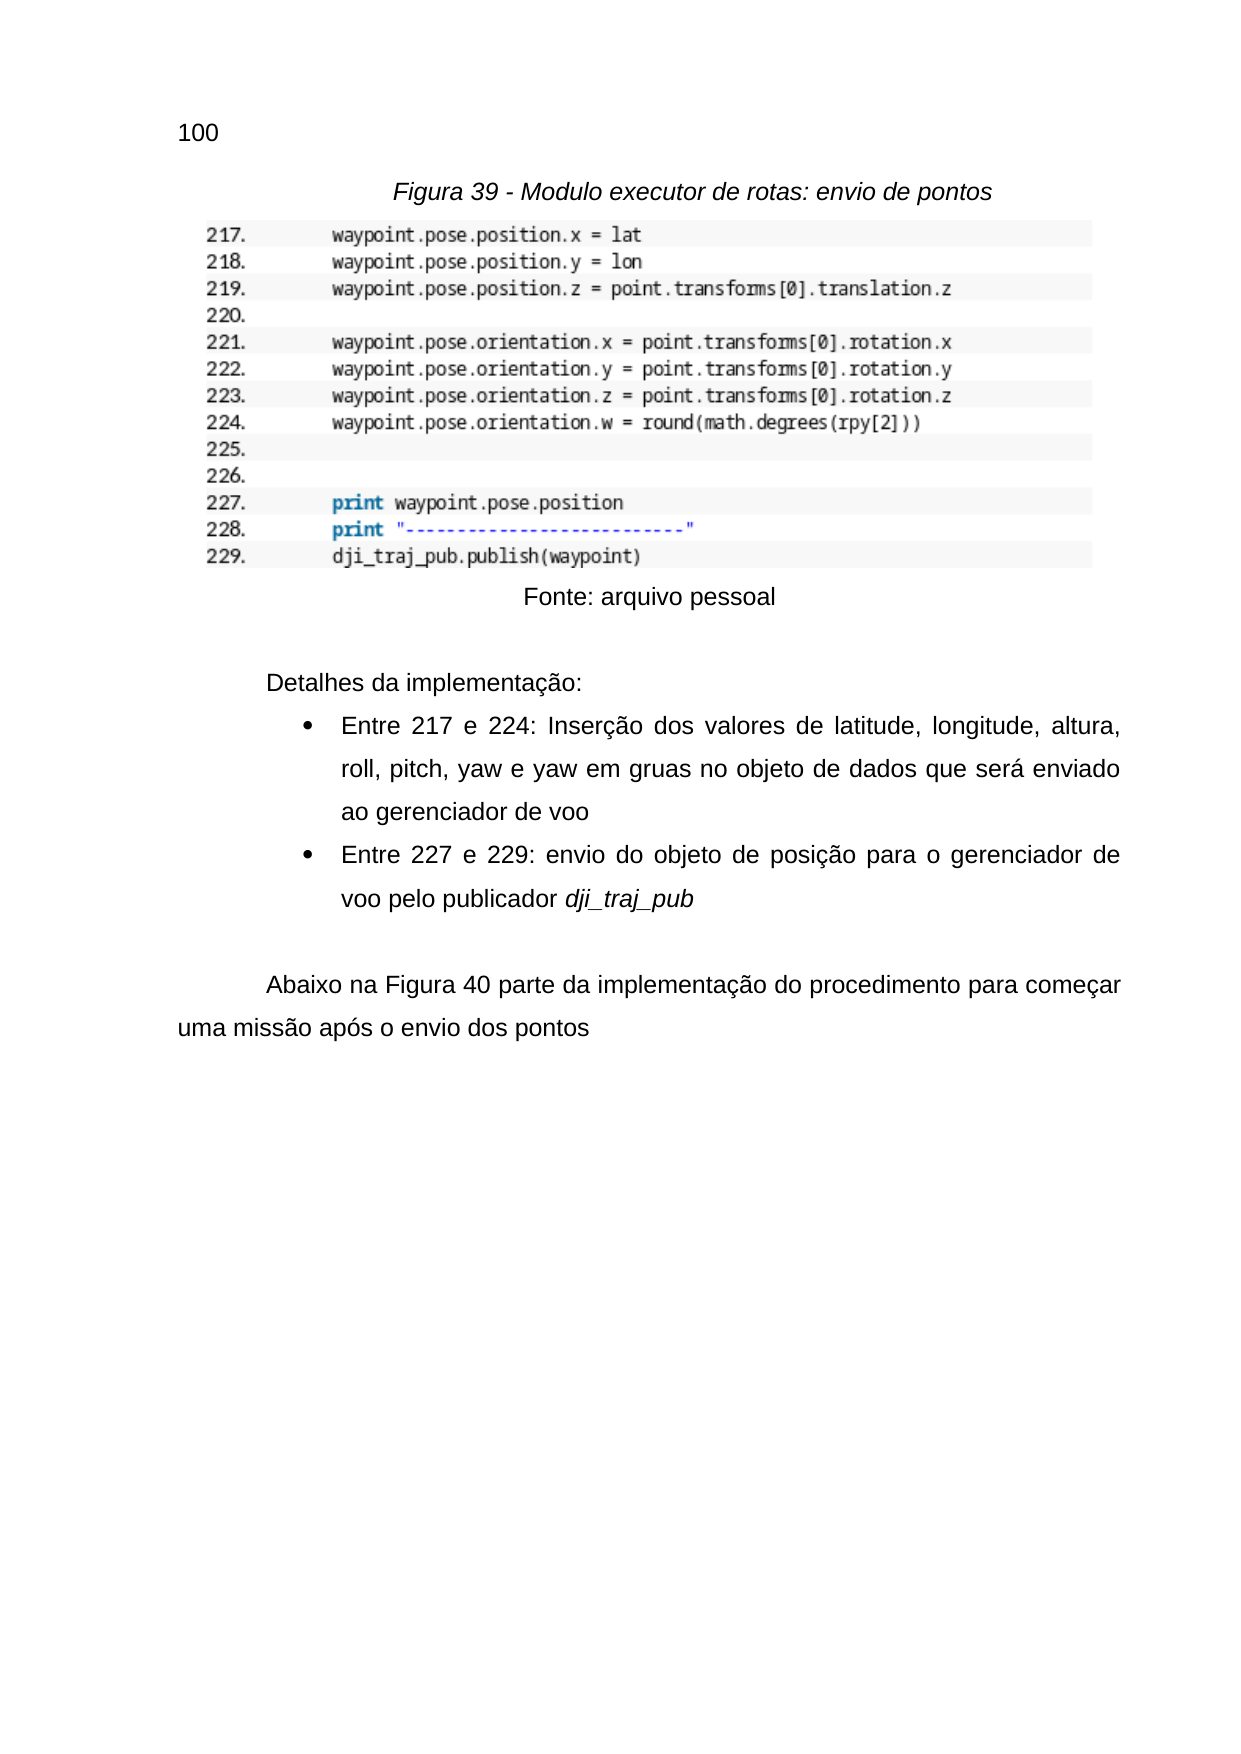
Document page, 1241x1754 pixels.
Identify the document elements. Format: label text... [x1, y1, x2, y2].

text Figura 39 - Modulo executor de rotas: envio de pontos [177, 177, 1122, 206]
text Fonte: arquivo pessoal [177, 582, 1122, 610]
list Entre 217 e 224: Inserção dos valores de latitude, longitude, altura, roll, pitch, yaw e yaw em gruas no objeto de dados que será enviado ao gerenciador de voo [303, 711, 1122, 826]
text Detalhes da implementação: [177, 668, 1122, 697]
text Abaixo na Figura 40 parte da implementação do procedimento para começar uma missão após o envio dos pontos [177, 970, 1122, 1042]
list Entre 227 e 229: envio do objeto de posição para o gerenciador de voo pelo publicador dji_traj_pub [303, 840, 1122, 912]
